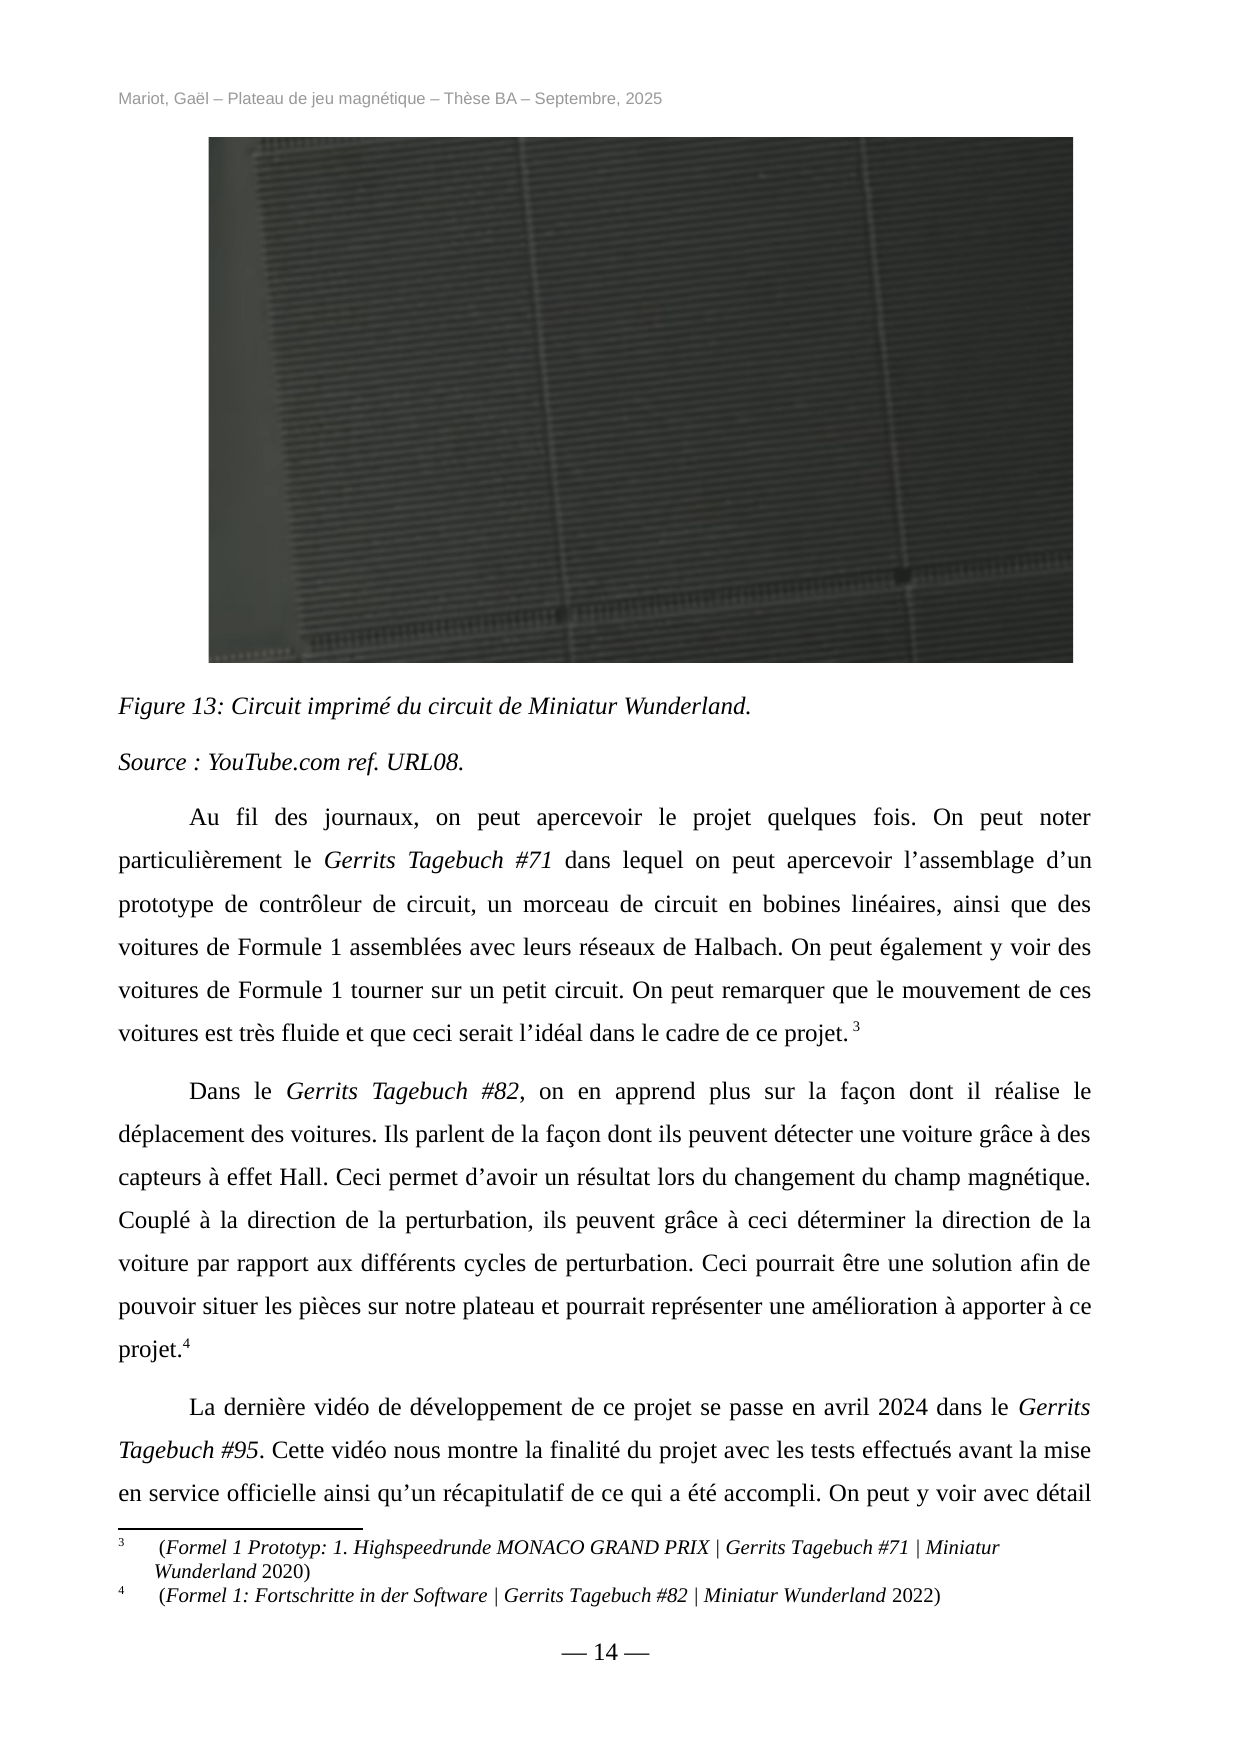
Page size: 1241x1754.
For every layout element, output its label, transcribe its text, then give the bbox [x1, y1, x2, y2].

text Source : YouTube.com ref. URL08. [118, 747, 1093, 776]
text Figure 13: Circuit imprimé du circuit de Miniatur Wunderland. [118, 691, 1093, 720]
picture [208, 137, 1074, 663]
text Dans le Gerrits Tagebuch #82, on en apprend plus sur la façon dont il réalise le déplacement des voitures. Ils parlent de la façon dont ils peuvent détecter une voiture grâce à des capteurs à effet Hall. Ceci permet d’avoir un résultat lors du changement du champ magnétique. Couplé à la direction de la perturbation, ils peuvent grâce à ceci déterminer la direction de la voiture par rapport aux différents cycles de perturbation. Ceci pourrait être une solution afin de pouvoir situer les pièces sur notre plateau et pourrait représenter une amélioration à apporter à ce projet. [118, 1076, 1093, 1363]
text Au fil des journaux, on peut apercevoir le projet quelques fois. On peut noter particulièrement le Gerrits Tagebuch #71 dans lequel on peut apercevoir l’assemblage d’un prototype de contrôleur de circuit, un morceau de circuit en bobines linéaires, ainsi que des voitures de Formule 1 assemblées avec leurs réseaux de Halbach. On peut également y voir des voitures de Formule 1 tourner sur un petit circuit. On peut remarquer que le mouvement de ces voitures est très fluide et que ceci serait l’idéal dans le cadre de ce projet. [118, 802, 1093, 1047]
